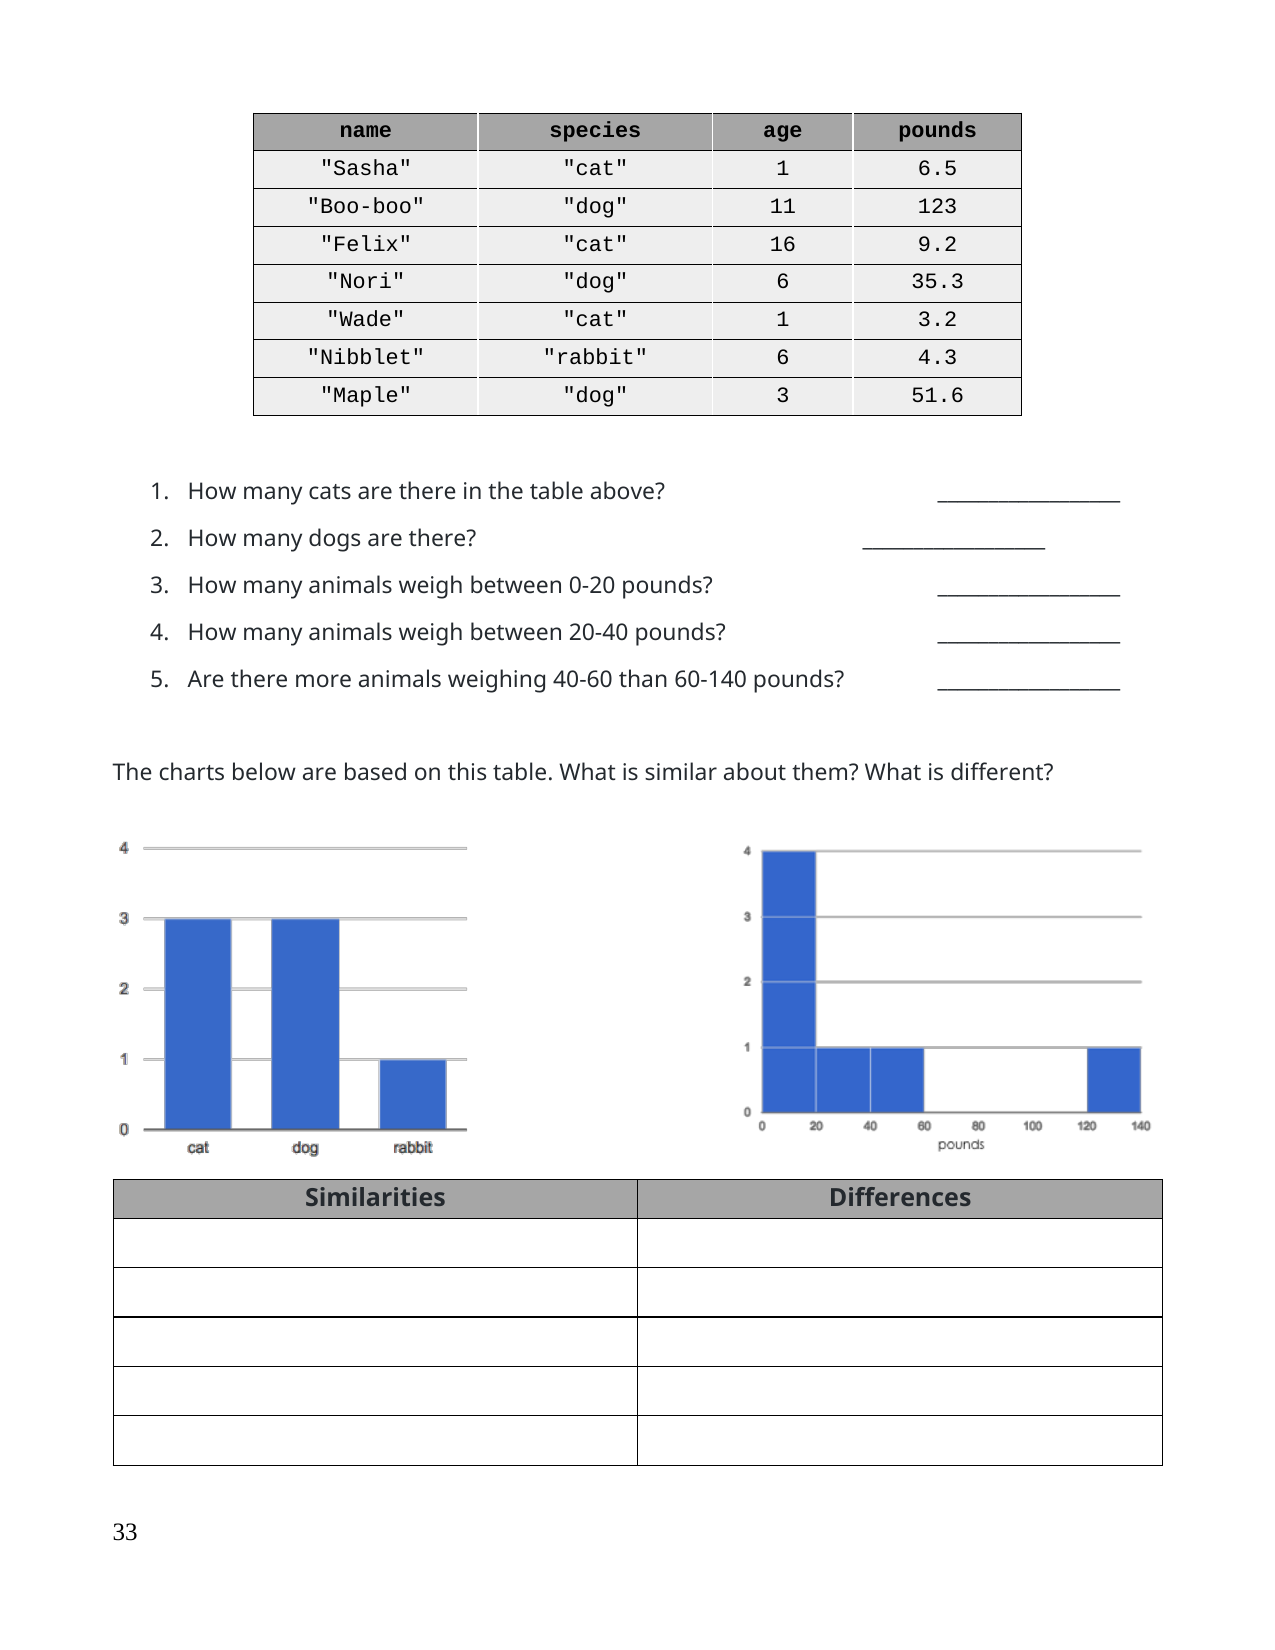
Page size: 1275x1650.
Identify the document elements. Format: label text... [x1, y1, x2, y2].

table_cell "rabbit" [479, 340, 712, 377]
table_cell 1 [713, 303, 852, 339]
table_cell 35.3 [854, 265, 1021, 302]
table_cell 1 [713, 151, 852, 188]
table_cell "Boo-boo" [254, 189, 477, 226]
table_cell "cat" [479, 303, 712, 339]
table_cell [638, 1416, 1162, 1464]
table_cell "cat" [479, 151, 712, 188]
table_header species [479, 114, 712, 150]
list How many animals weigh between 20-40 pounds? __________________ [150, 616, 1162, 647]
list How many dogs are there? __________________ [150, 522, 1162, 553]
table_cell "Maple" [254, 378, 477, 415]
table_cell [638, 1367, 1162, 1415]
table_cell 123 [854, 189, 1021, 226]
table_cell 9.2 [854, 227, 1021, 264]
picture [112, 838, 476, 1162]
picture [735, 837, 1163, 1162]
table_cell [114, 1367, 637, 1415]
table_cell 51.6 [854, 378, 1021, 415]
table_cell [638, 1268, 1162, 1316]
table_cell "Felix" [254, 227, 477, 264]
table_cell "dog" [479, 265, 712, 302]
table_cell "Wade" [254, 303, 477, 339]
table_cell 4.3 [854, 340, 1021, 377]
table_cell "dog" [479, 189, 712, 226]
table_header name [254, 114, 477, 150]
table_cell 16 [713, 227, 852, 264]
table_header pounds [854, 114, 1021, 150]
table_header age [713, 114, 852, 150]
table_cell "cat" [479, 227, 712, 264]
table_cell "dog" [479, 378, 712, 415]
table_cell [114, 1219, 637, 1267]
table_cell "Nori" [254, 265, 477, 302]
table_cell [114, 1416, 637, 1464]
table_cell [114, 1268, 637, 1316]
table_cell "Nibblet" [254, 340, 477, 377]
table_header Similarities [114, 1180, 637, 1218]
table_cell "Sasha" [254, 151, 477, 188]
table_cell [638, 1318, 1162, 1366]
table_cell [114, 1318, 637, 1366]
table_cell 6.5 [854, 151, 1021, 188]
table_cell 3.2 [854, 303, 1021, 339]
table_cell [638, 1219, 1162, 1267]
table_header Differences [638, 1180, 1162, 1218]
table_cell 11 [713, 189, 852, 226]
text The charts below are based on this table. What is similar about them? What is different? [112, 756, 1162, 787]
table_cell 6 [713, 265, 852, 302]
list How many animals weigh between 0-20 pounds? __________________ [150, 569, 1162, 600]
list Are there more animals weighing 40-60 than 60-140 pounds? __________________ [150, 662, 1162, 694]
table_cell 6 [713, 340, 852, 377]
list How many cats are there in the table above? __________________ [150, 475, 1162, 506]
table_cell 3 [713, 378, 852, 415]
